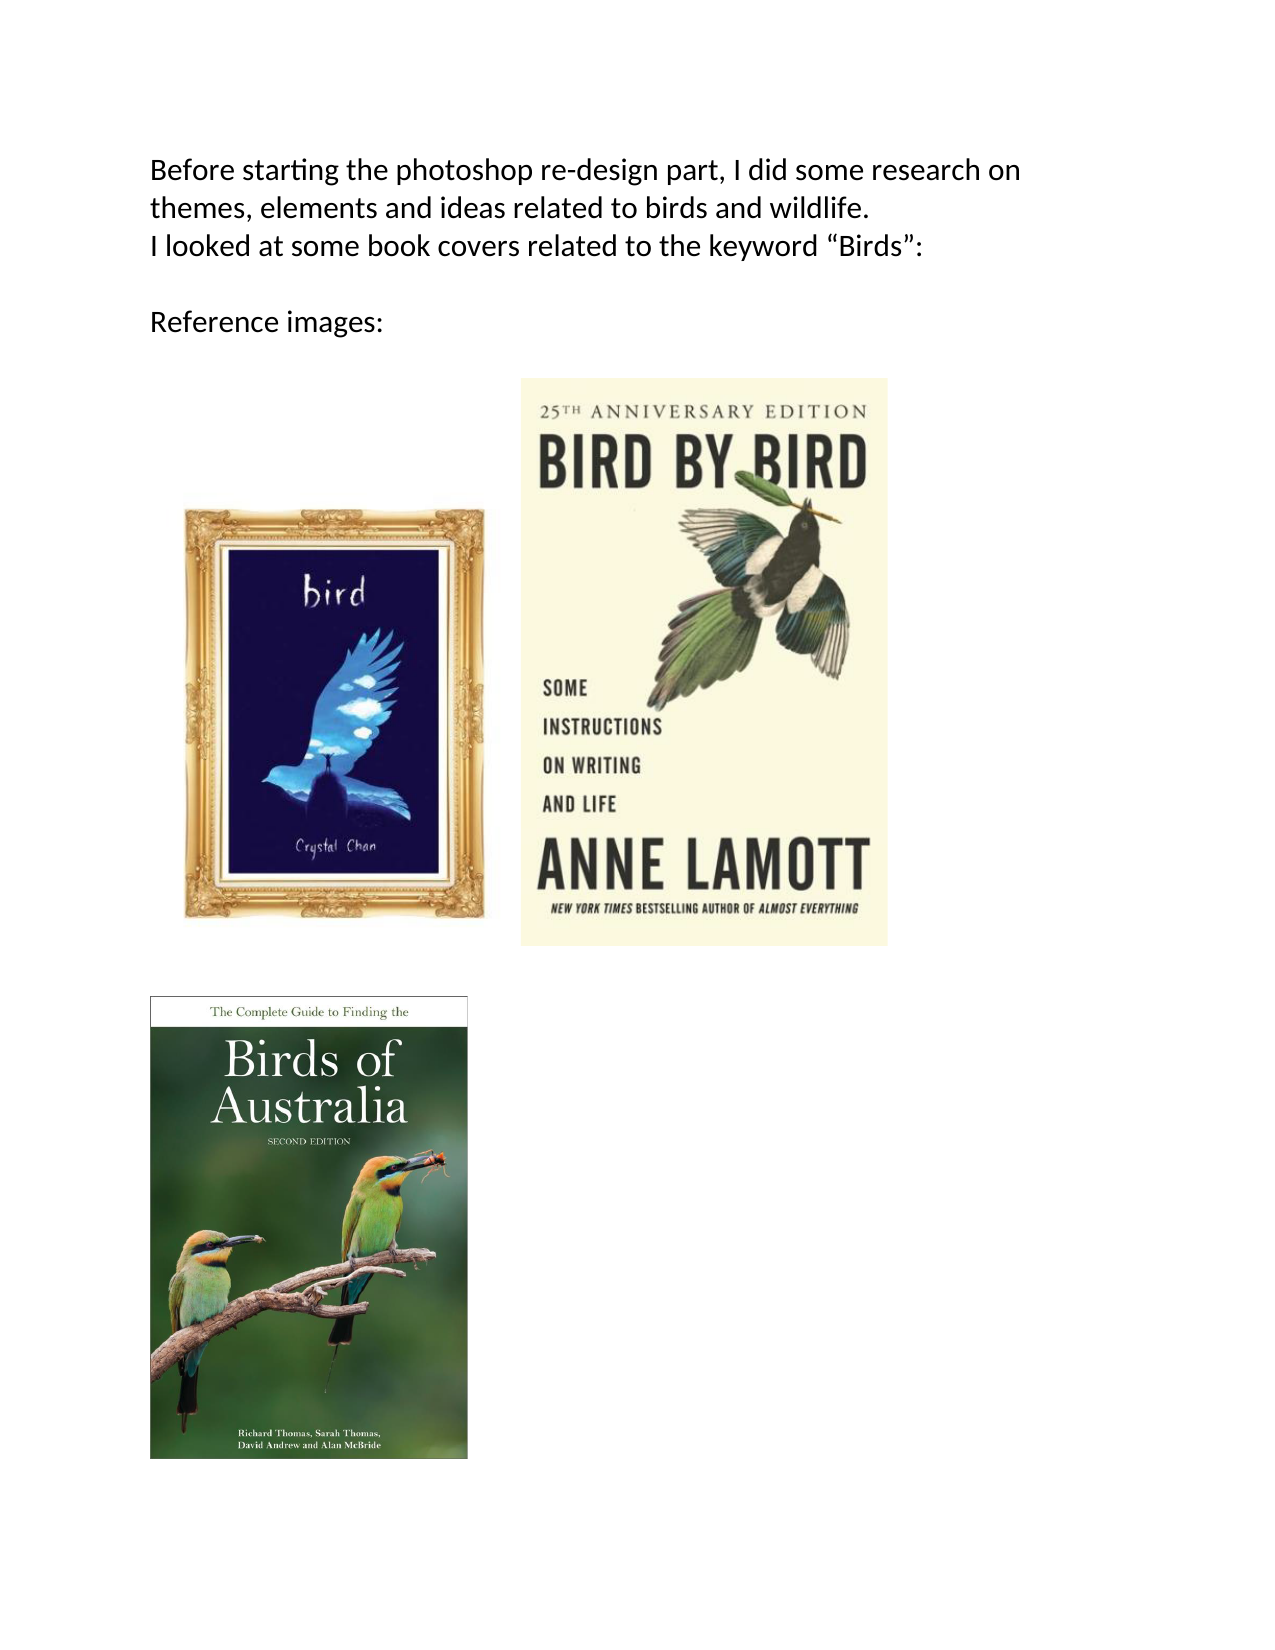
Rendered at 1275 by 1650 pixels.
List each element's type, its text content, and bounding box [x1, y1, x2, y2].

text I looked at some book covers related to the keyword “Birds”: [150, 226, 1125, 264]
text Before starting the photoshop re-design part, I did some research on themes, elements and ideas related to birds and wildlife. [150, 150, 1125, 226]
picture [150, 996, 468, 1459]
picture [150, 378, 888, 946]
text Reference images: [150, 302, 1125, 341]
